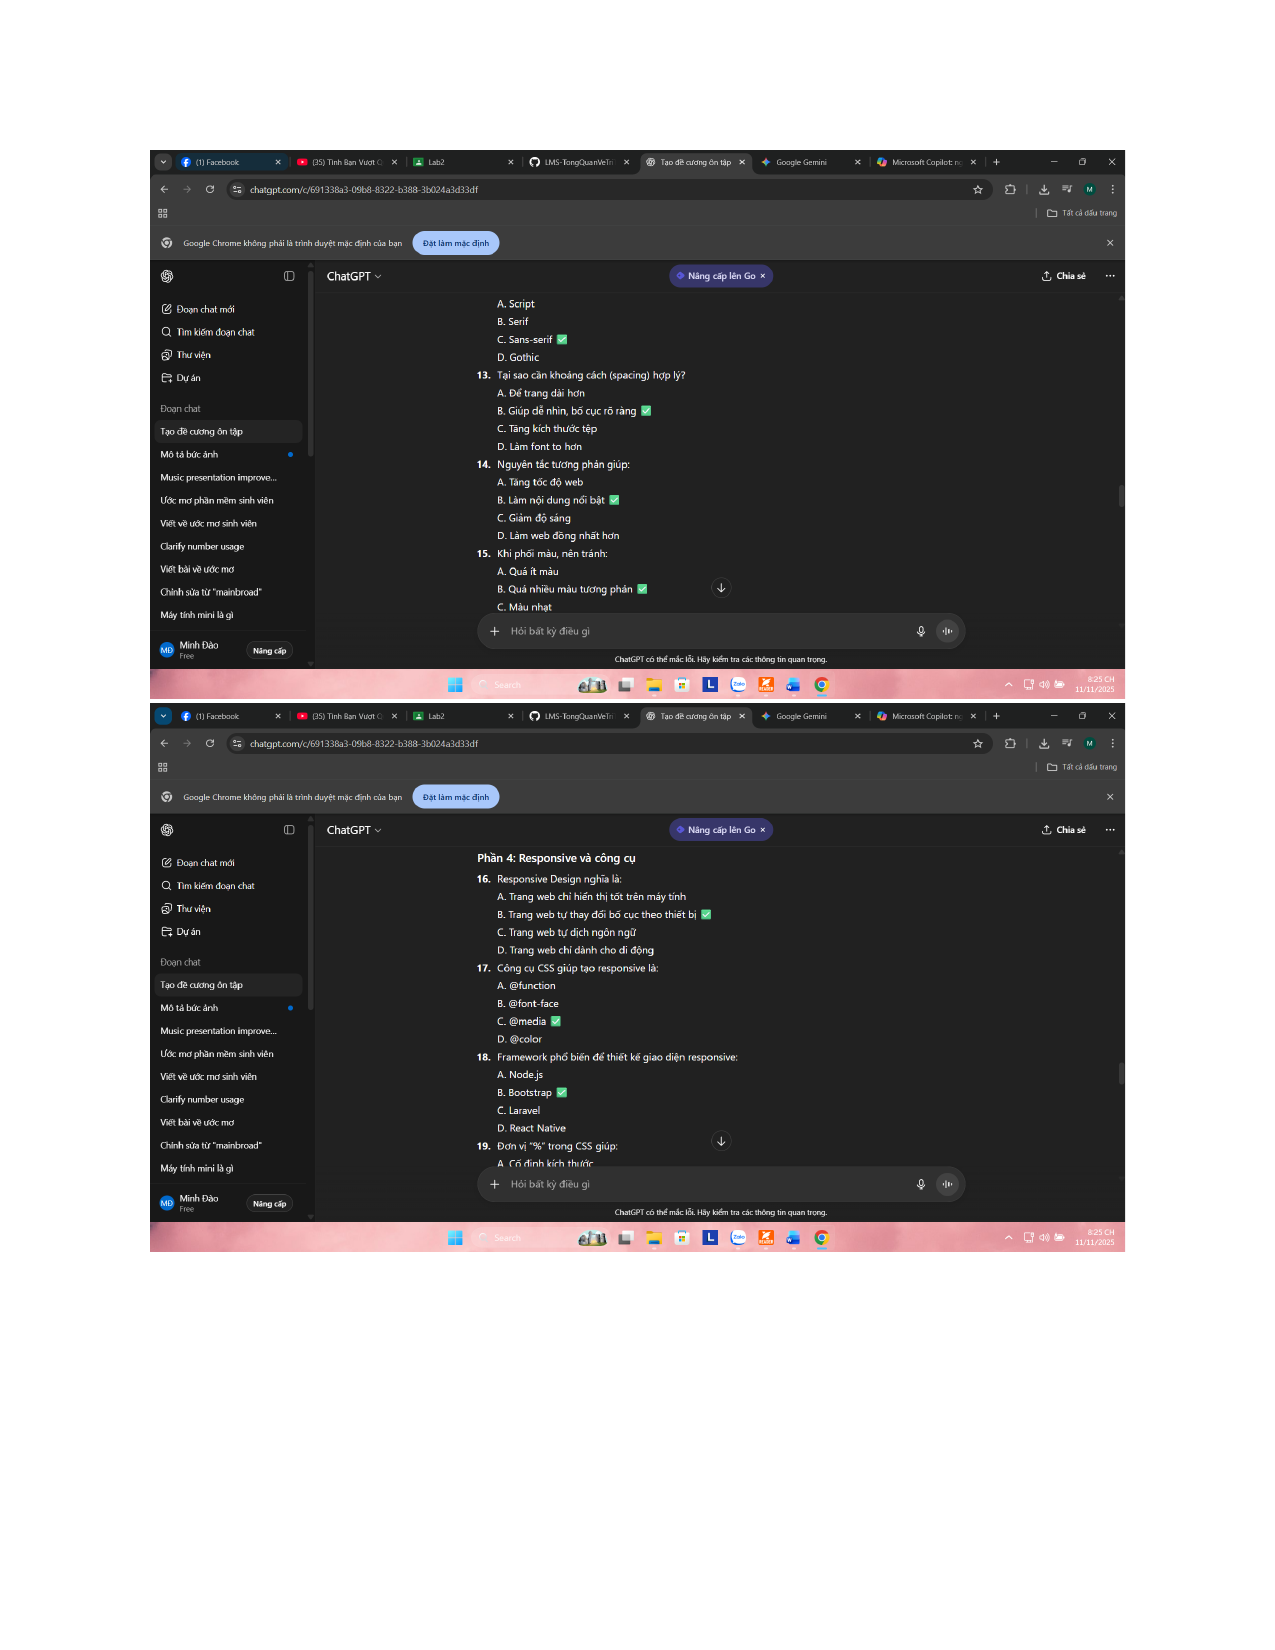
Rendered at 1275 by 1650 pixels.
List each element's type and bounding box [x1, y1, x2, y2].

picture [150, 703, 1125, 1252]
picture [150, 150, 1125, 699]
